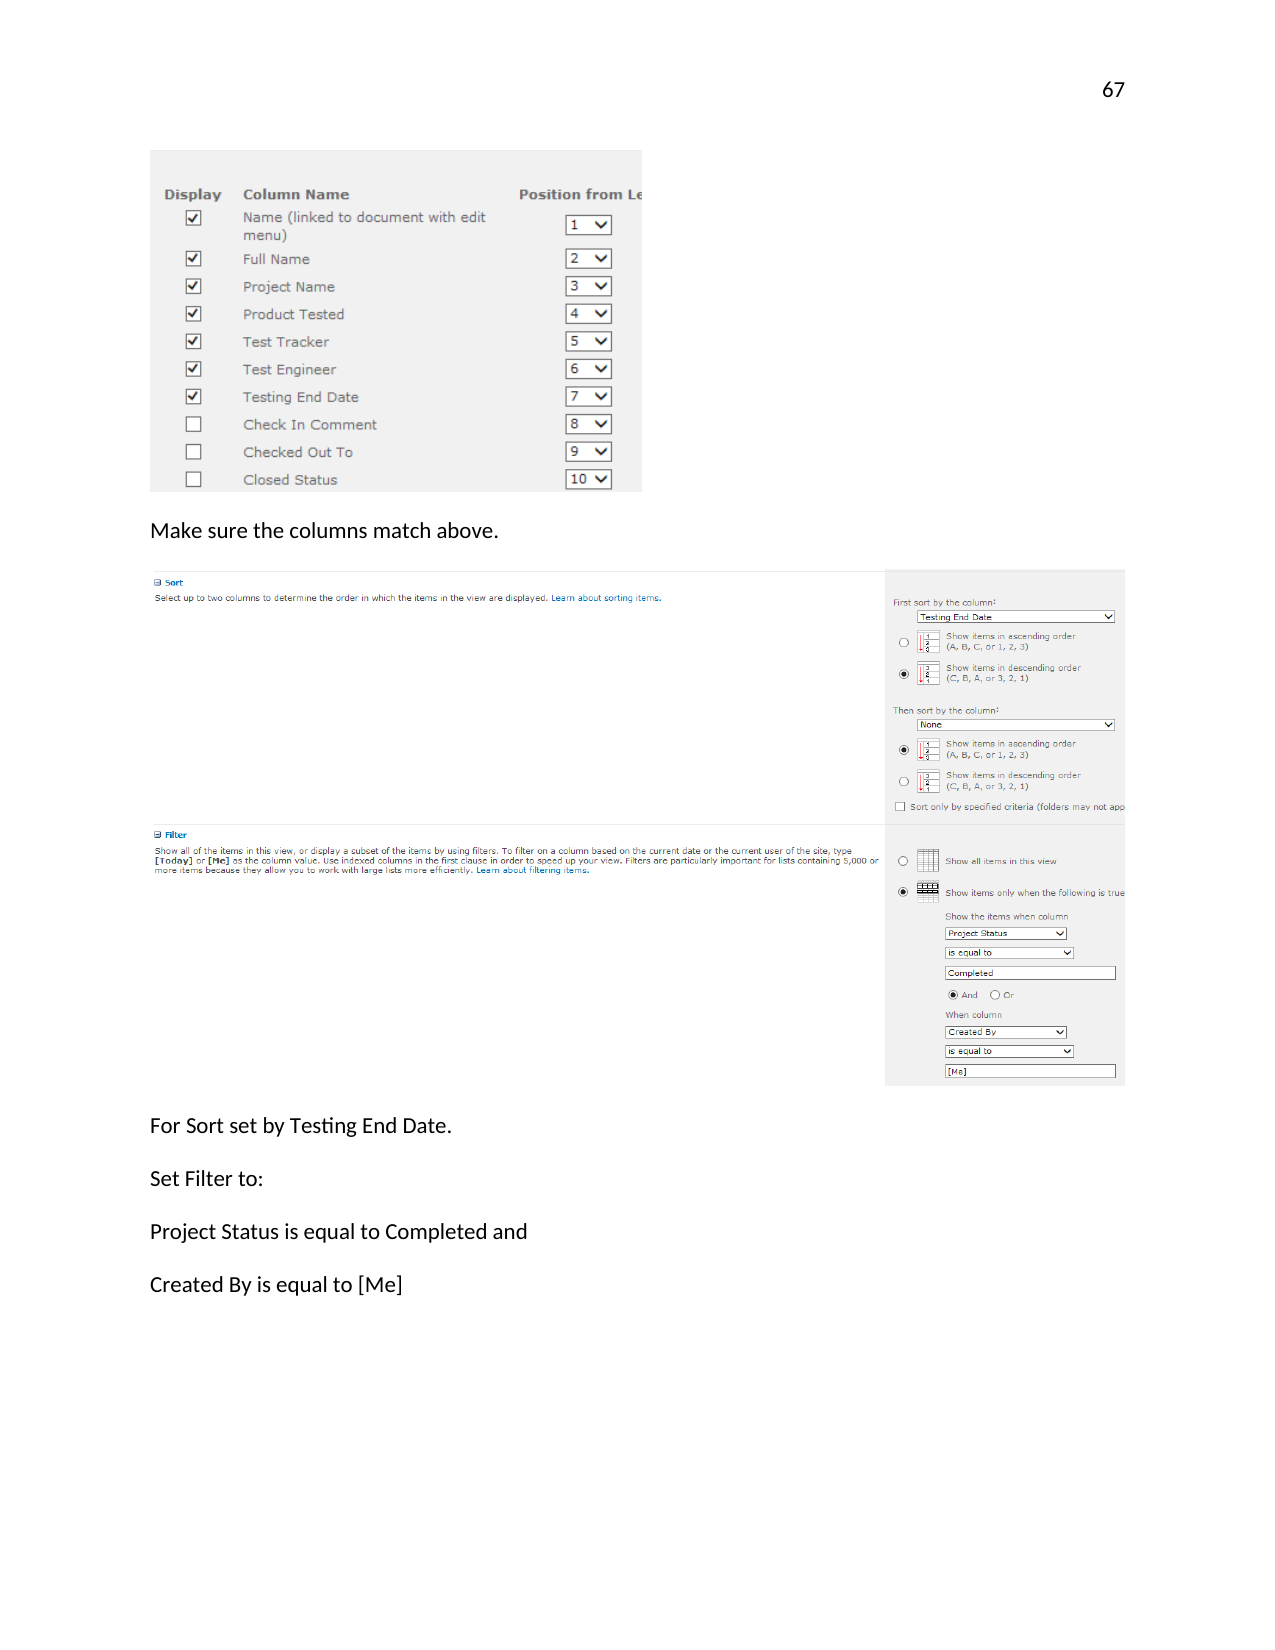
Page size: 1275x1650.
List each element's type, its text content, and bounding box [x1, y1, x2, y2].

text Set Filter to: [150, 1164, 1125, 1192]
text Created By is equal to [Me] [150, 1270, 1125, 1298]
picture [150, 150, 642, 492]
text Make sure the columns match above. [150, 517, 1125, 544]
picture [150, 569, 1125, 1086]
text For Sort set by Testing End Date. [150, 1111, 1125, 1139]
text Project Status is equal to Completed and [150, 1217, 1125, 1245]
